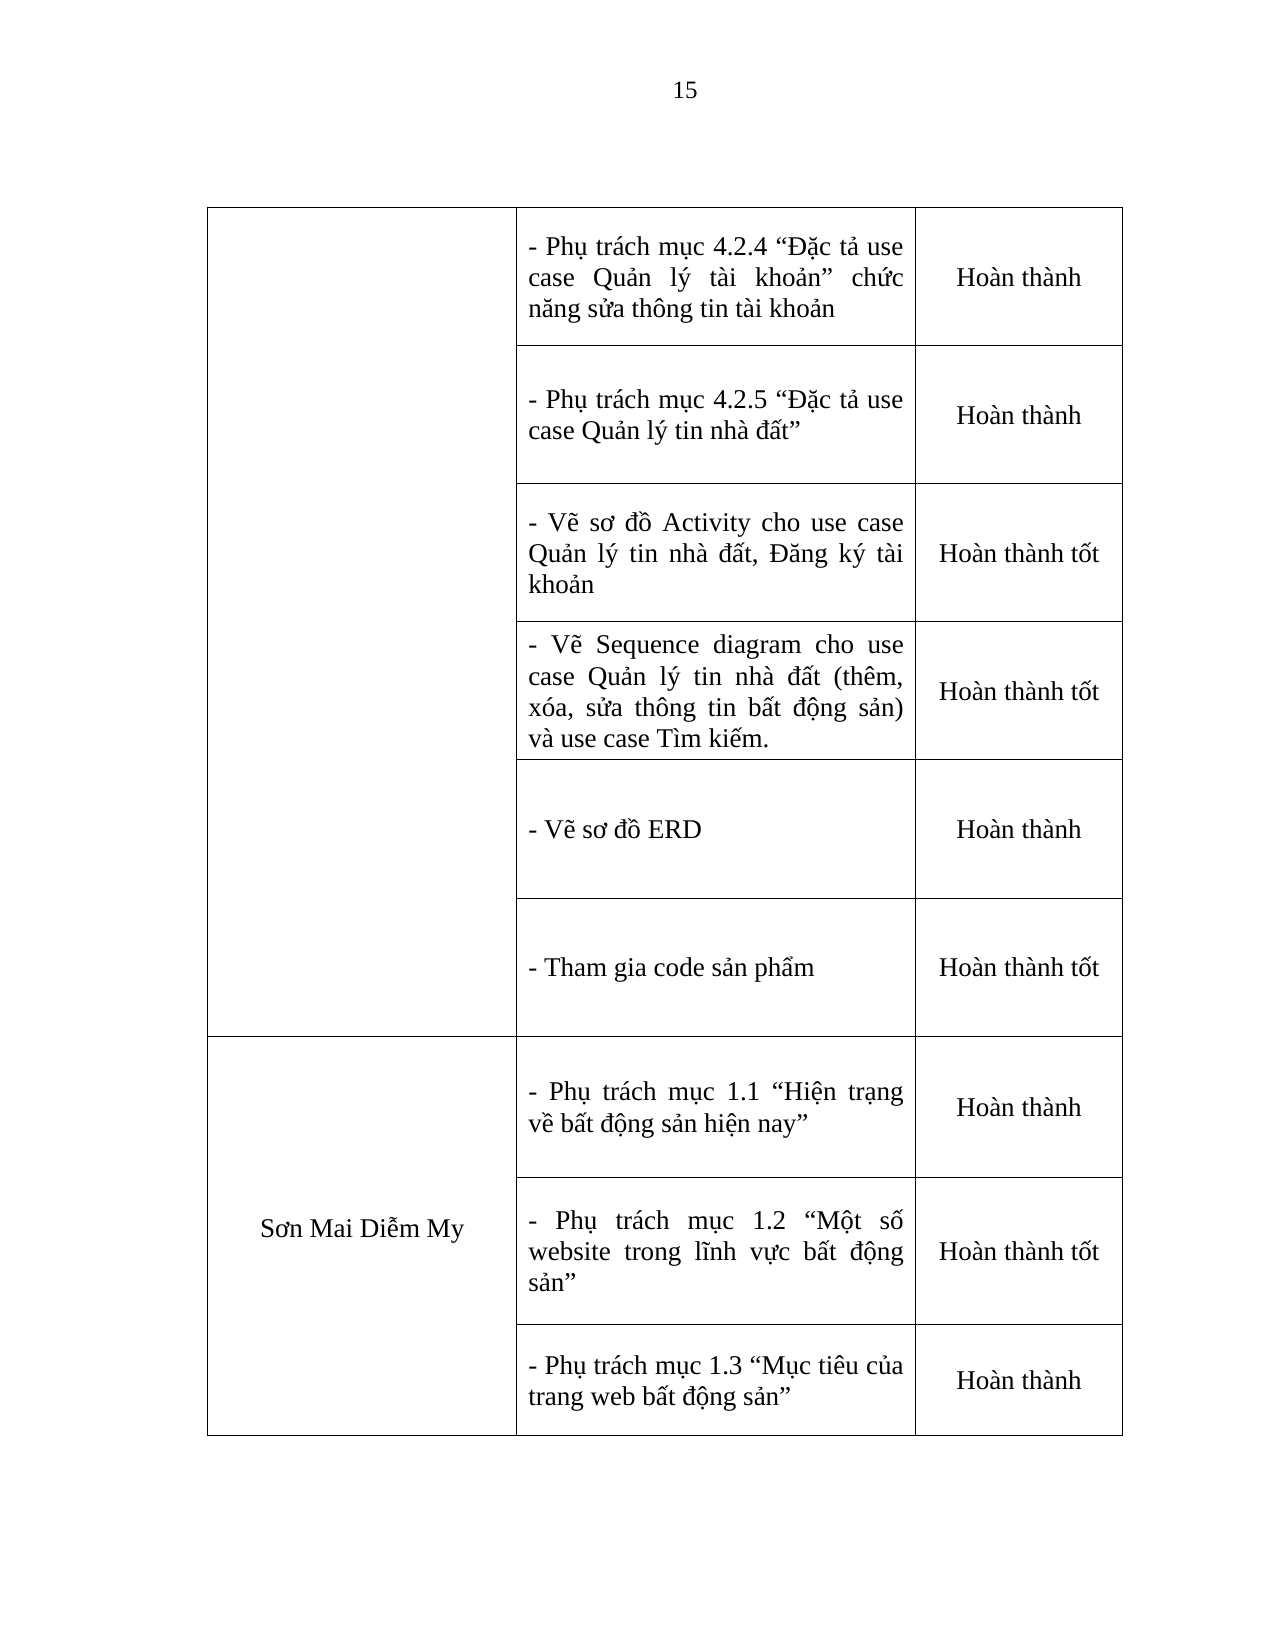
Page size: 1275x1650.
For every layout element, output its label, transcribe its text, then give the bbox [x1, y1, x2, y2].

table_cell Hoàn thành tốt [916, 484, 1122, 621]
table_cell - Phụ trách mục 1.3 “Mục tiêu của trang web bất động sản” [517, 1325, 915, 1435]
table_cell Hoàn thành tốt [916, 622, 1122, 759]
table_cell Hoàn thành [916, 1037, 1122, 1177]
table_cell - Vẽ sơ đồ Activity cho use case Quản lý tin nhà đất, Đăng ký tài khoản [517, 484, 915, 621]
table_cell Hoàn thành [916, 760, 1122, 897]
table_cell Hoàn thành [916, 346, 1122, 483]
table_cell - Phụ trách mục 4.2.5 “Đặc tả use case Quản lý tin nhà đất” [517, 346, 915, 483]
table_cell - Phụ trách mục 1.2 “Một số website trong lĩnh vực bất động sản” [517, 1178, 915, 1324]
table_cell Hoàn thành tốt [916, 1178, 1122, 1324]
table_cell - Vẽ sơ đồ ERD [517, 760, 915, 897]
table_cell Hoàn thành tốt [916, 899, 1122, 1036]
table_cell - Vẽ Sequence diagram cho use case Quản lý tin nhà đất (thêm, xóa, sửa thông tin bất động sản) và use case Tìm kiếm. [517, 622, 915, 759]
table_cell Hoàn thành [916, 1325, 1122, 1435]
table_cell Hoàn thành [916, 208, 1122, 345]
table_cell - Tham gia code sản phẩm [517, 899, 915, 1036]
table_cell - Phụ trách mục 1.1 “Hiện trạng về bất động sản hiện nay” [517, 1037, 915, 1177]
table_cell Sơn Mai Diễm My [208, 1037, 516, 1435]
table_cell - Phụ trách mục 4.2.4 “Đặc tả use case Quản lý tài khoản” chức năng sửa thông tin tài khoản [517, 208, 915, 345]
